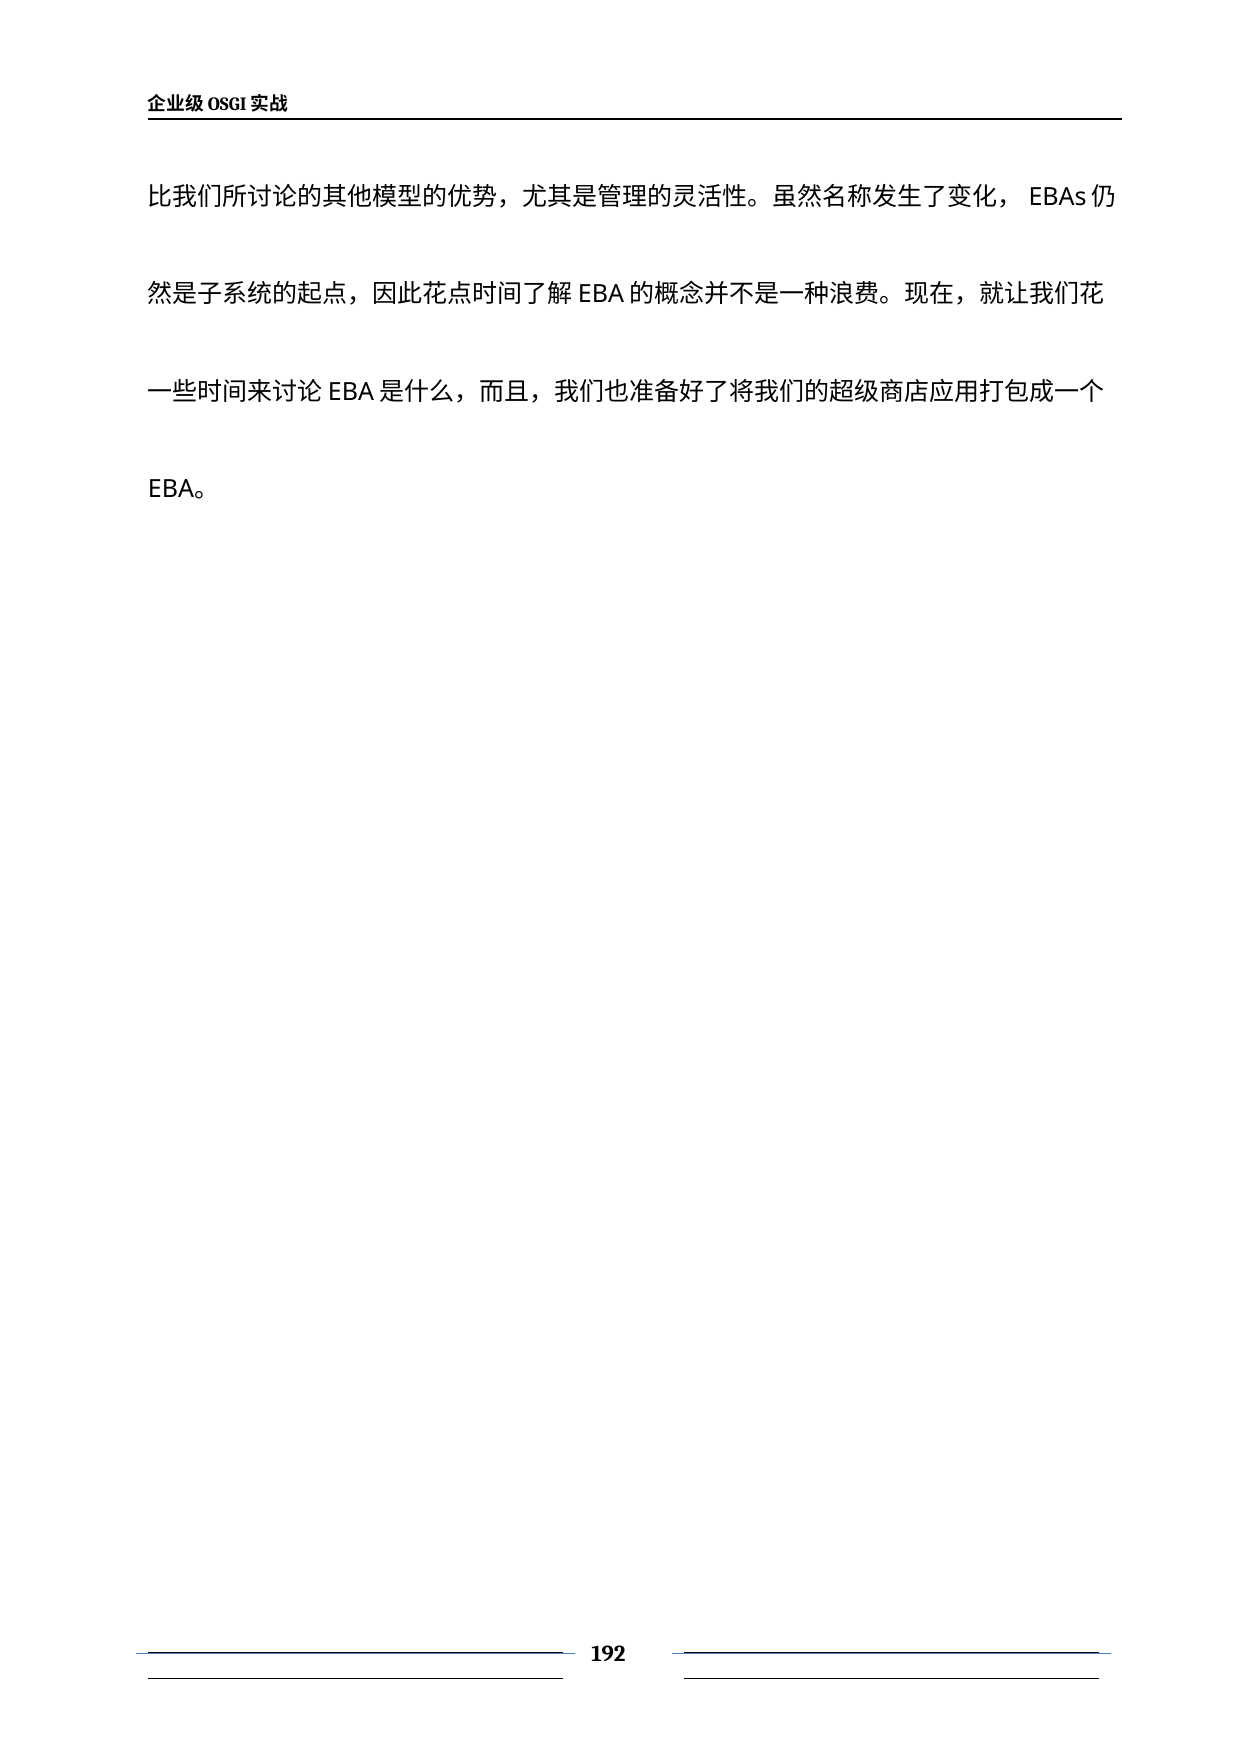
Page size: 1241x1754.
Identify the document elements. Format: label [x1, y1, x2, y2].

text [148, 162, 1122, 519]
